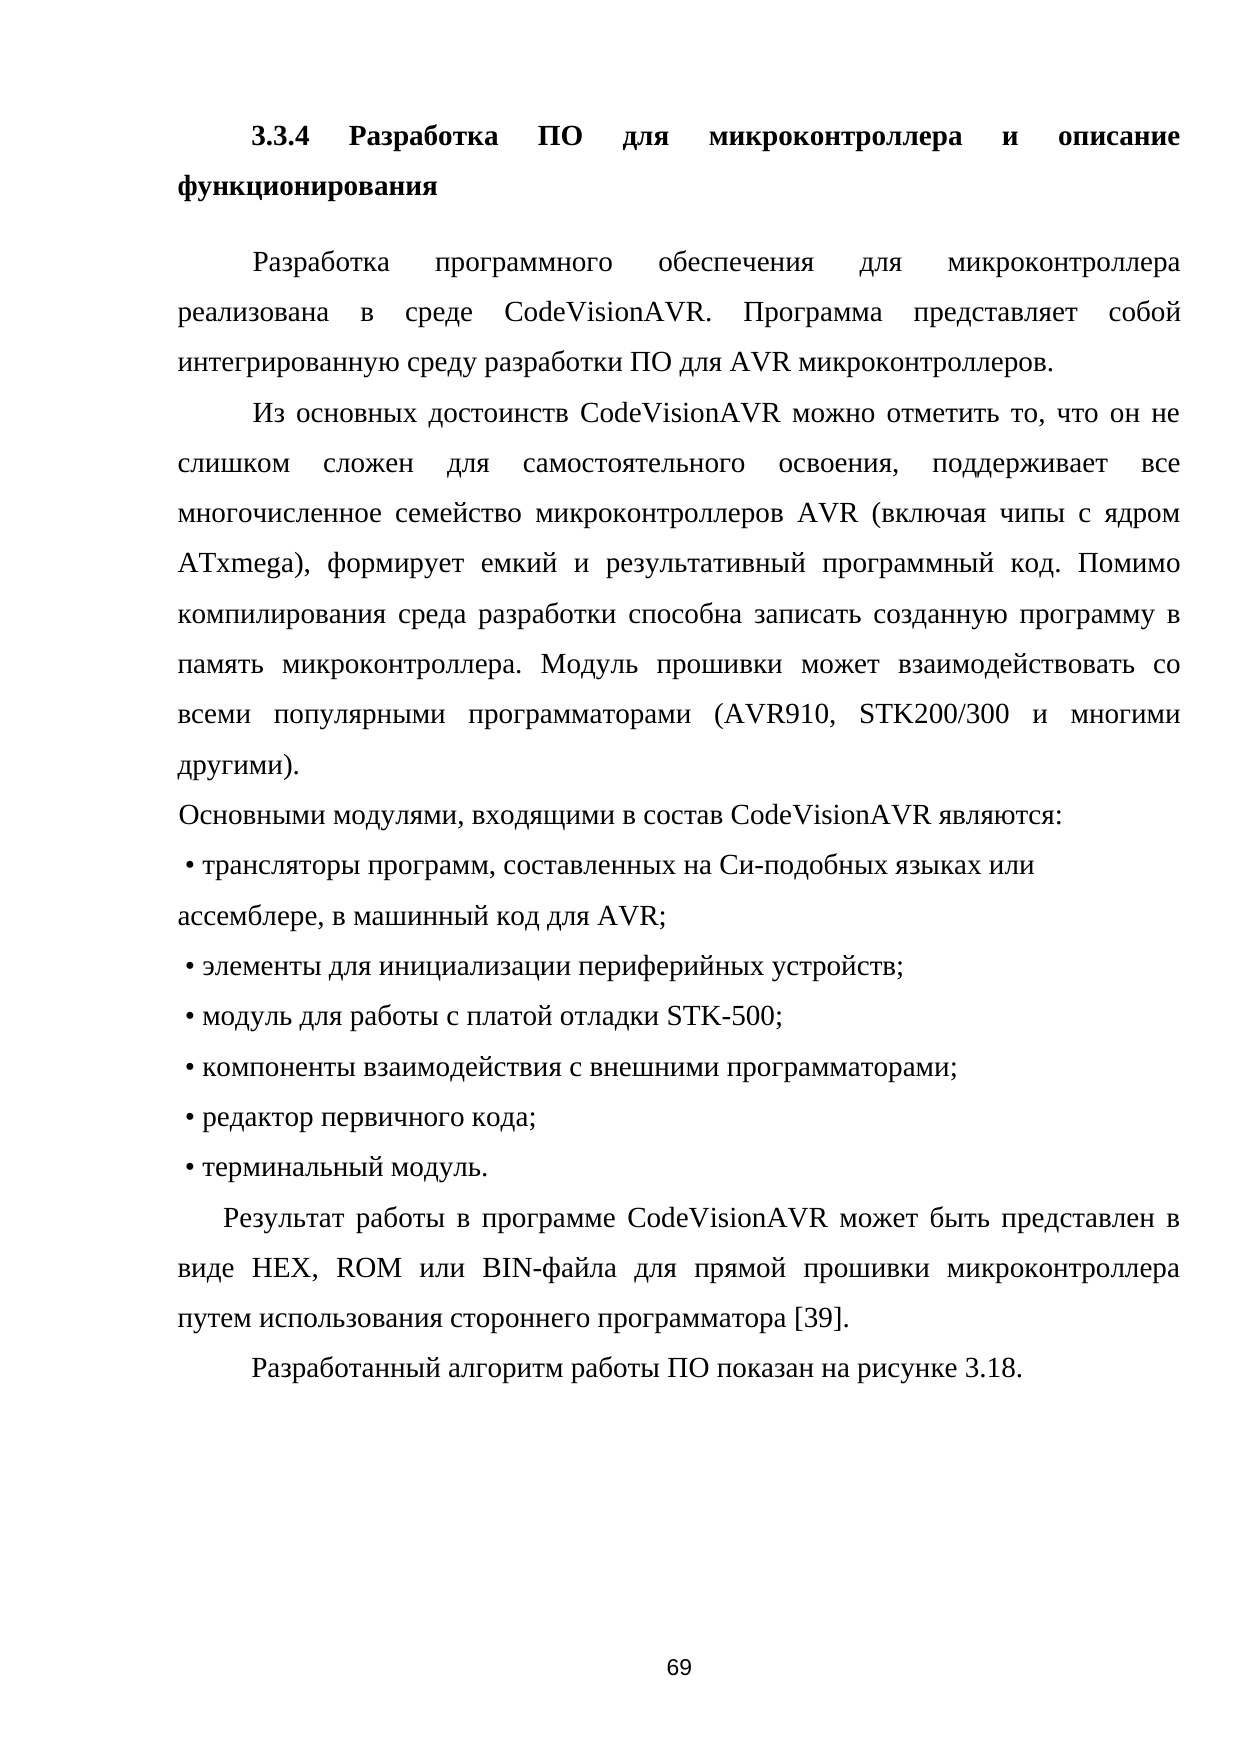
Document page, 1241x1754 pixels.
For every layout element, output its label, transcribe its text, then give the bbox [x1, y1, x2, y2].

subtitle 3.3.4 Разработка ПО для микроконтроллера и описание функционирования [177, 118, 1181, 202]
text Разработка программного обеспечения для микроконтроллера реализована в среде CodeVisionAVR. Программа представляет собой интегрированную среду разработки ПО для AVR микроконтроллеров. [177, 244, 1181, 378]
text Разработанный алгоритм работы ПО показан на рисунке 3.18. [177, 1351, 1181, 1384]
text Из основных достоинств CodeVisionAVR можно отметить то, что он не слишком сложен для самостоятельного освоения, поддерживает все многочисленное семейство микроконтроллеров AVR (включая чипы с ядром ATxmega), формирует емкий и результативный программный код. Помимо компилирования среда разработки способна записать созданную программу в память микроконтроллера. Модуль прошивки может взаимодействовать со всеми популярными программаторами (AVR910, STK200/300 и многими другими). [177, 395, 1181, 780]
text Основными модулями, входящими в состав CodeVisionAVR являются: • трансляторы программ, составленных на Си-подобных языках или ассемблере, в машинный код для AVR; • элементы для инициализации периферийных устройств; • модуль для работы с платой отладки STK-500; • компоненты взаимодействия с внешними программаторами; • редактор первичного кода; • терминальный модуль. [177, 797, 1181, 1183]
text Результат работы в программе CodeVisionAVR может быть представлен в виде HEX, ROM или BIN-файла для прямой прошивки микроконтроллера путем использования стороннего программатора [39]. [177, 1200, 1181, 1334]
